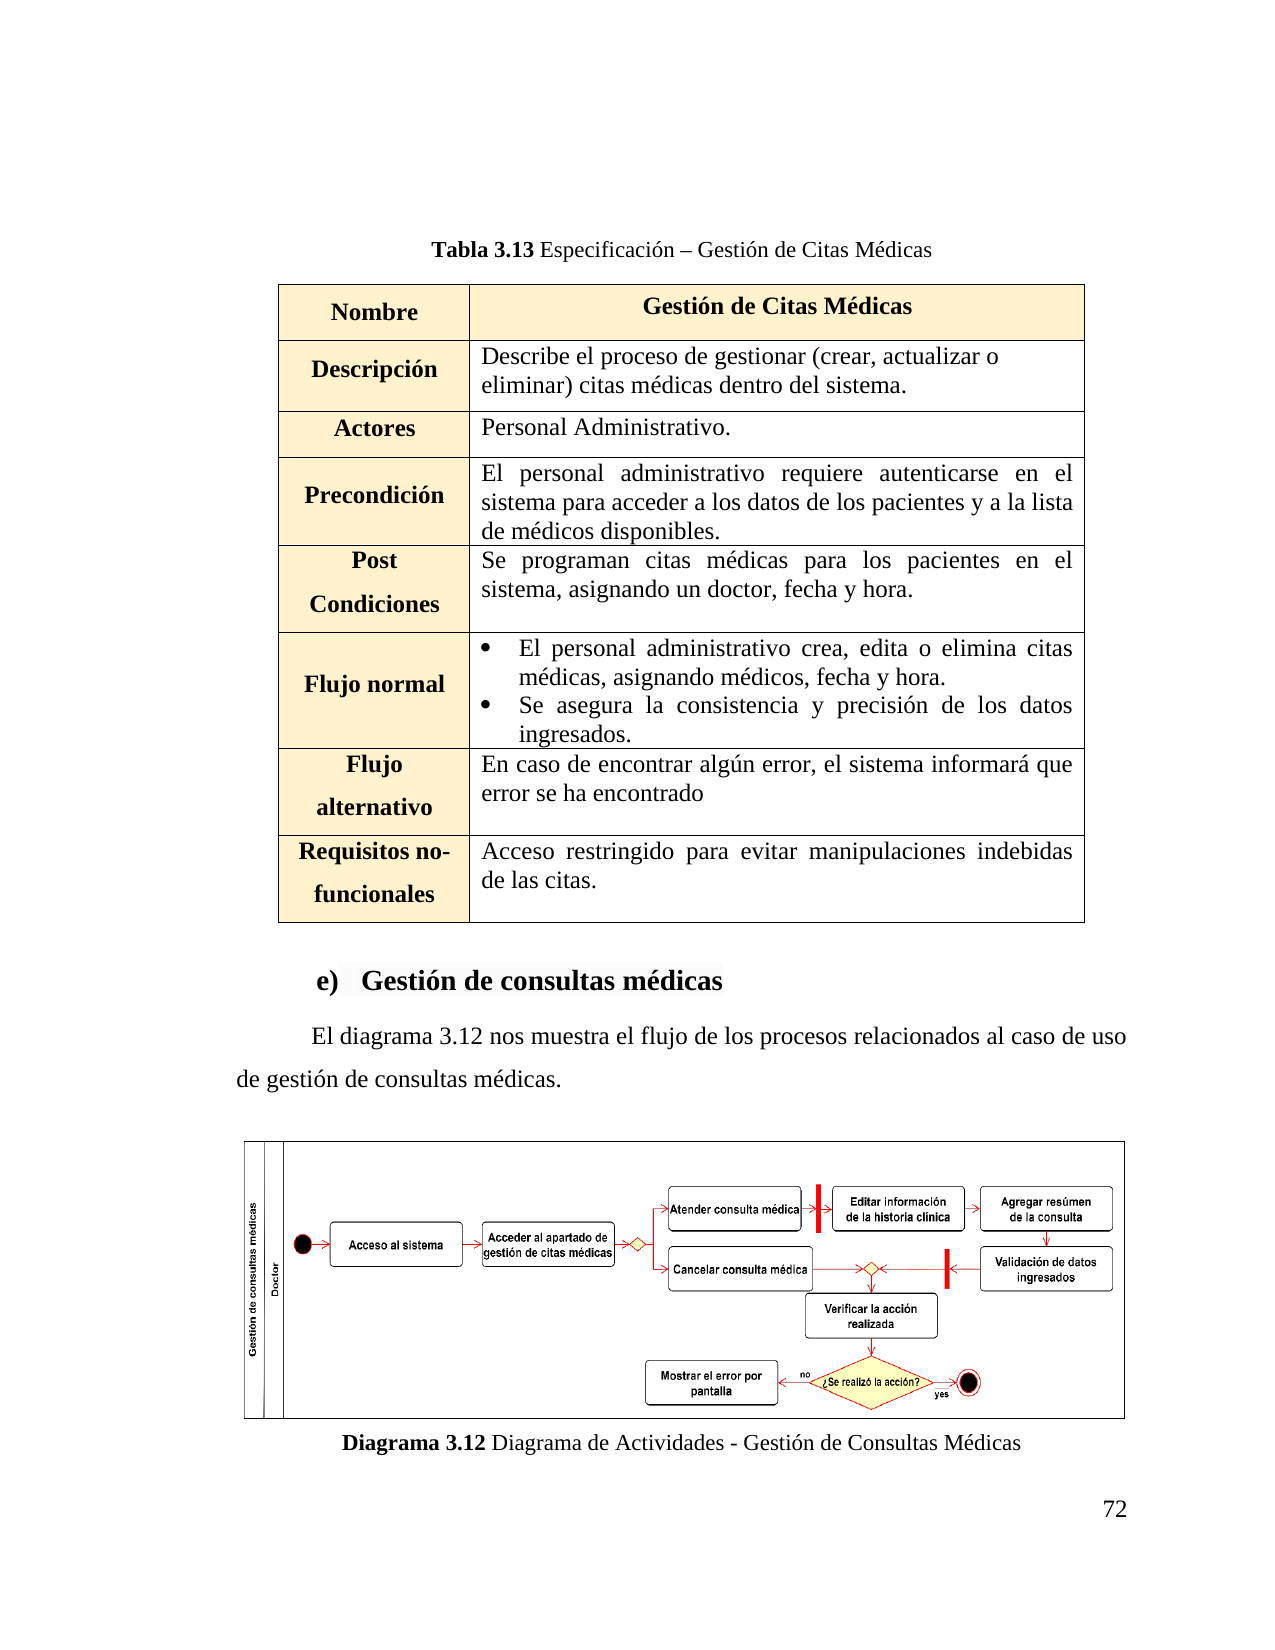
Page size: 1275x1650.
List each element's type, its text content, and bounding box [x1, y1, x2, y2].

table_header Nombre [279, 285, 469, 340]
text Diagrama 3.12 Diagrama de Actividades - Gestión de Consultas Médicas [236, 1430, 1127, 1456]
table_cell Requisitos no-funcionales [279, 836, 469, 922]
subtitle Gestión de consultas médicas [316, 369, 1127, 996]
table_cell Personal Administrativo. [470, 412, 1084, 457]
table_cell Flujo alternativo [279, 749, 469, 835]
table_header Gestión de Citas Médicas [470, 285, 1084, 340]
table_cell Describe el proceso de gestionar (crear, actualizar o eliminar) citas médicas dentro del sistema. [470, 341, 1084, 411]
table_cell Post Condiciones [279, 546, 469, 632]
table_cell El personal administrativo requiere autenticarse en el sistema para acceder a los datos de los pacientes y a la lista de médicos disponibles. [470, 458, 1084, 544]
table_cell Precondición [279, 458, 469, 544]
table_cell En caso de encontrar algún error, el sistema informará que error se ha encontrado [470, 749, 1084, 835]
text Tabla 3.13 Especificación – Gestión de Citas Médicas [236, 236, 1127, 263]
table_cell Flujo normal [279, 633, 469, 748]
table_cell Descripción [279, 341, 469, 411]
text El diagrama 3.12 nos muestra el flujo de los procesos relacionados al caso de uso de gestión de consultas médicas. [236, 1021, 1127, 1093]
table_cell Acceso restringido para evitar manipulaciones indebidas de las citas. [470, 836, 1084, 922]
table_cell Se programan citas médicas para los pacientes en el sistema, asignando un doctor, fecha y hora. [470, 546, 1084, 632]
table_cell El personal administrativo crea, edita o elimina citas médicas, asignando médicos, fecha y hora. Se asegura la consistencia y precisión de los datos ingresados. [470, 633, 1084, 748]
table_cell Actores [279, 412, 469, 457]
picture [236, 1132, 1133, 1430]
